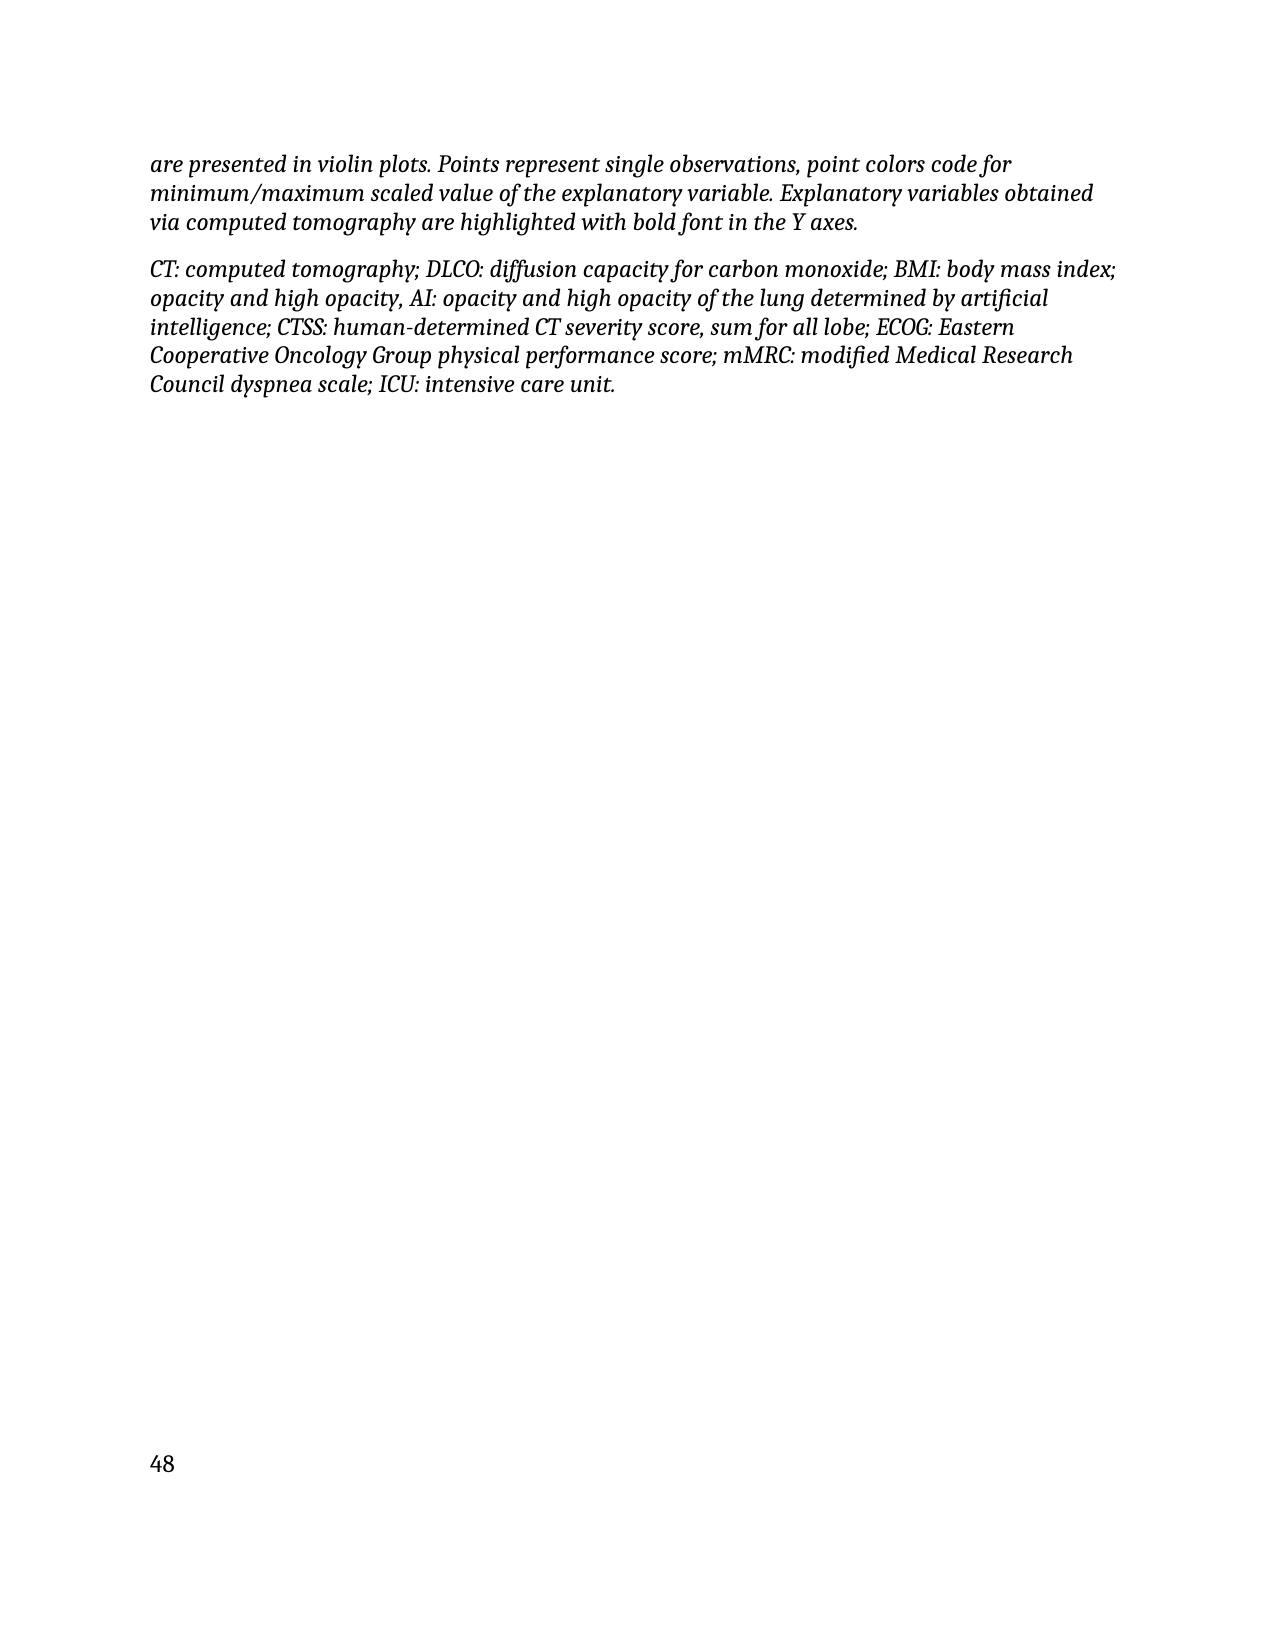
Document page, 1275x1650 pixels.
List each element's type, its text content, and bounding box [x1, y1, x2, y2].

text CT: computed tomography; DLCO: diffusion capacity for carbon monoxide; BMI: body mass index; opacity and high opacity, AI: opacity and high opacity of the lung determined by artificial intelligence; CTSS: human-determined CT severity score, sum for all lobe; ECOG: Eastern Cooperative Oncology Group physical performance score; mMRC: modified Medical Research Council dyspnea scale; ICU: intensive care unit. [150, 255, 1125, 399]
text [150, 150, 1125, 236]
